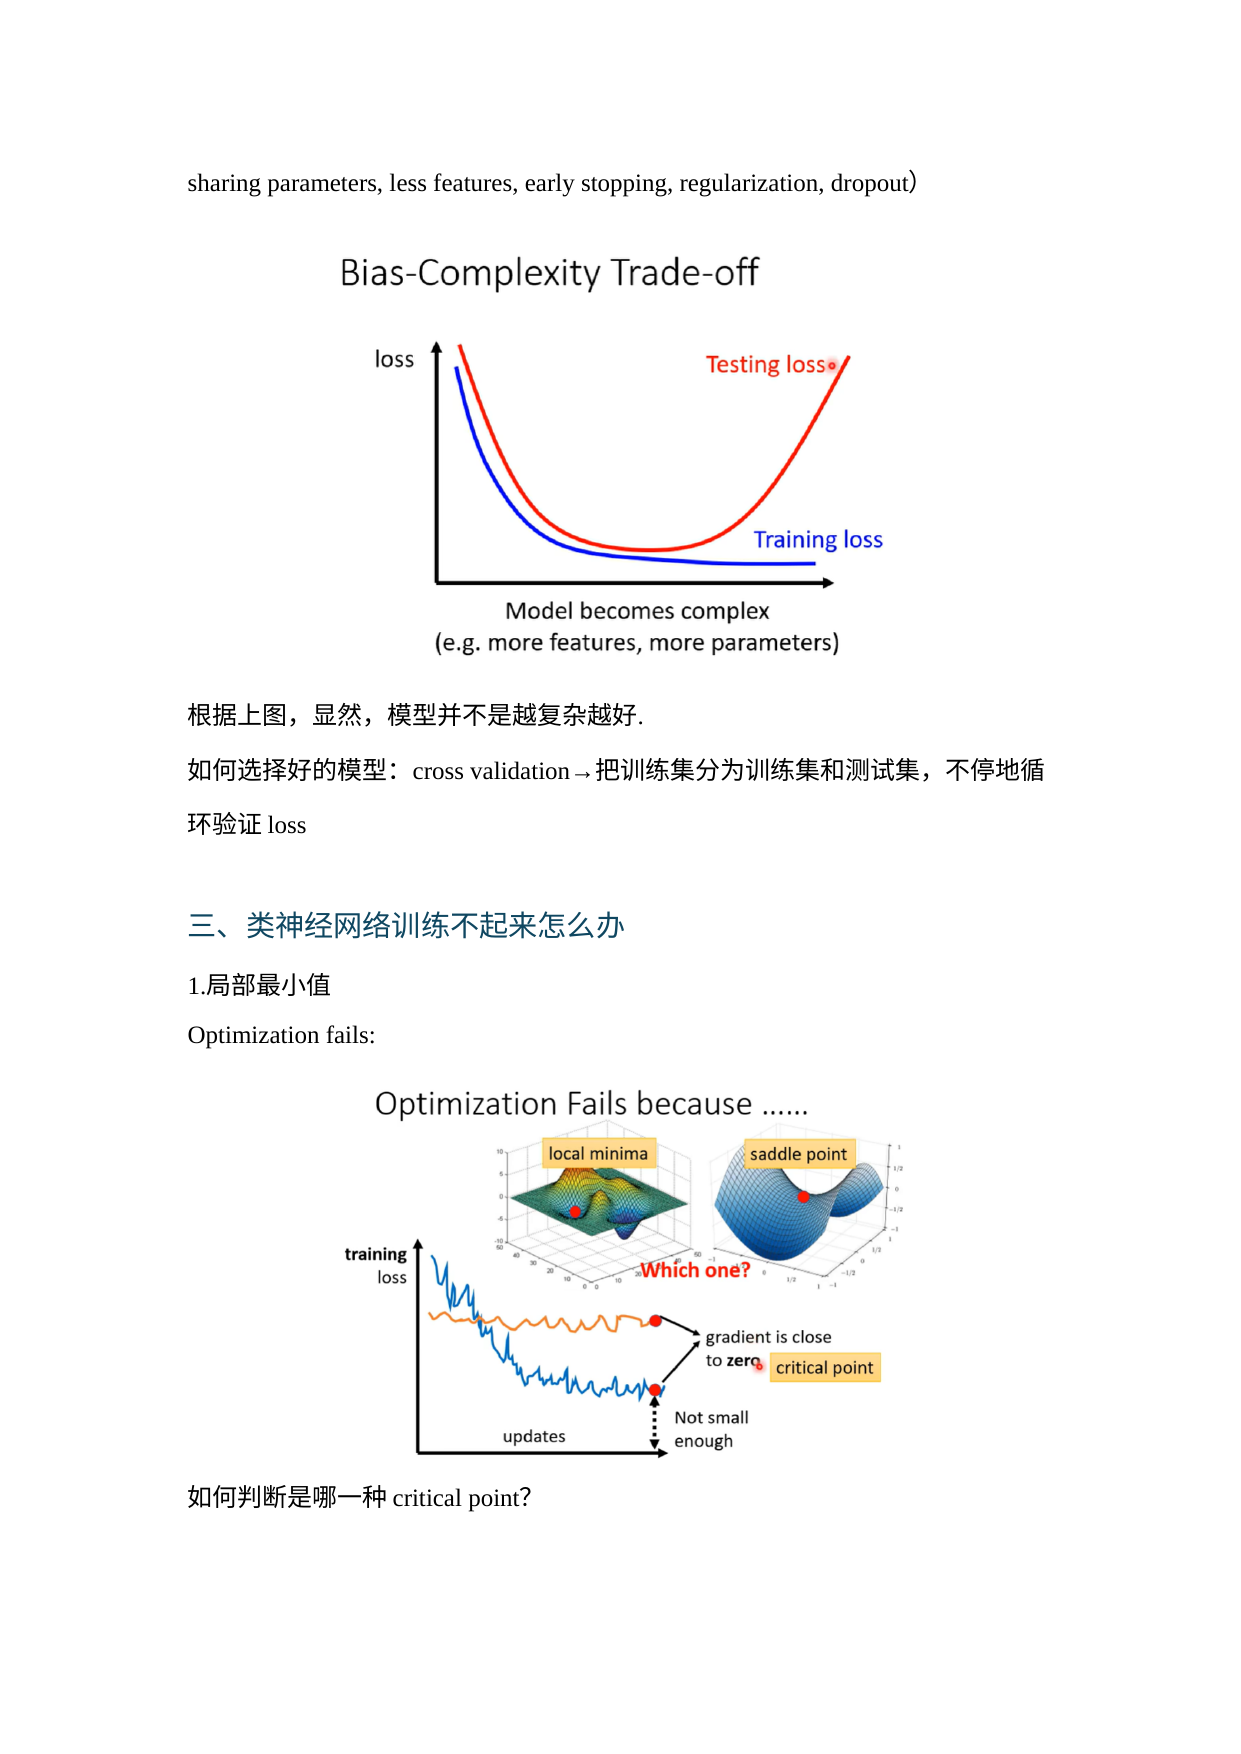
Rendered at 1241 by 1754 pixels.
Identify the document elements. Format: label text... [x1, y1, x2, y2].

picture [300, 216, 940, 682]
text 如何选择好的模型：cross validation→把训练集分为训练集和测试集，不停地循环验证loss [187, 750, 1053, 841]
subtitle 三、类神经网络训练不起来怎么办 [187, 902, 1053, 944]
text 如何判断是哪一种critical point？ [187, 1477, 1053, 1513]
text Optimization fails: [187, 1020, 1053, 1049]
picture [335, 1063, 906, 1463]
subtitle 1.局部最小值 [187, 966, 1053, 1002]
text 根据上图，显然，模型并不是越复杂越好. [187, 696, 1053, 732]
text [187, 162, 1053, 198]
